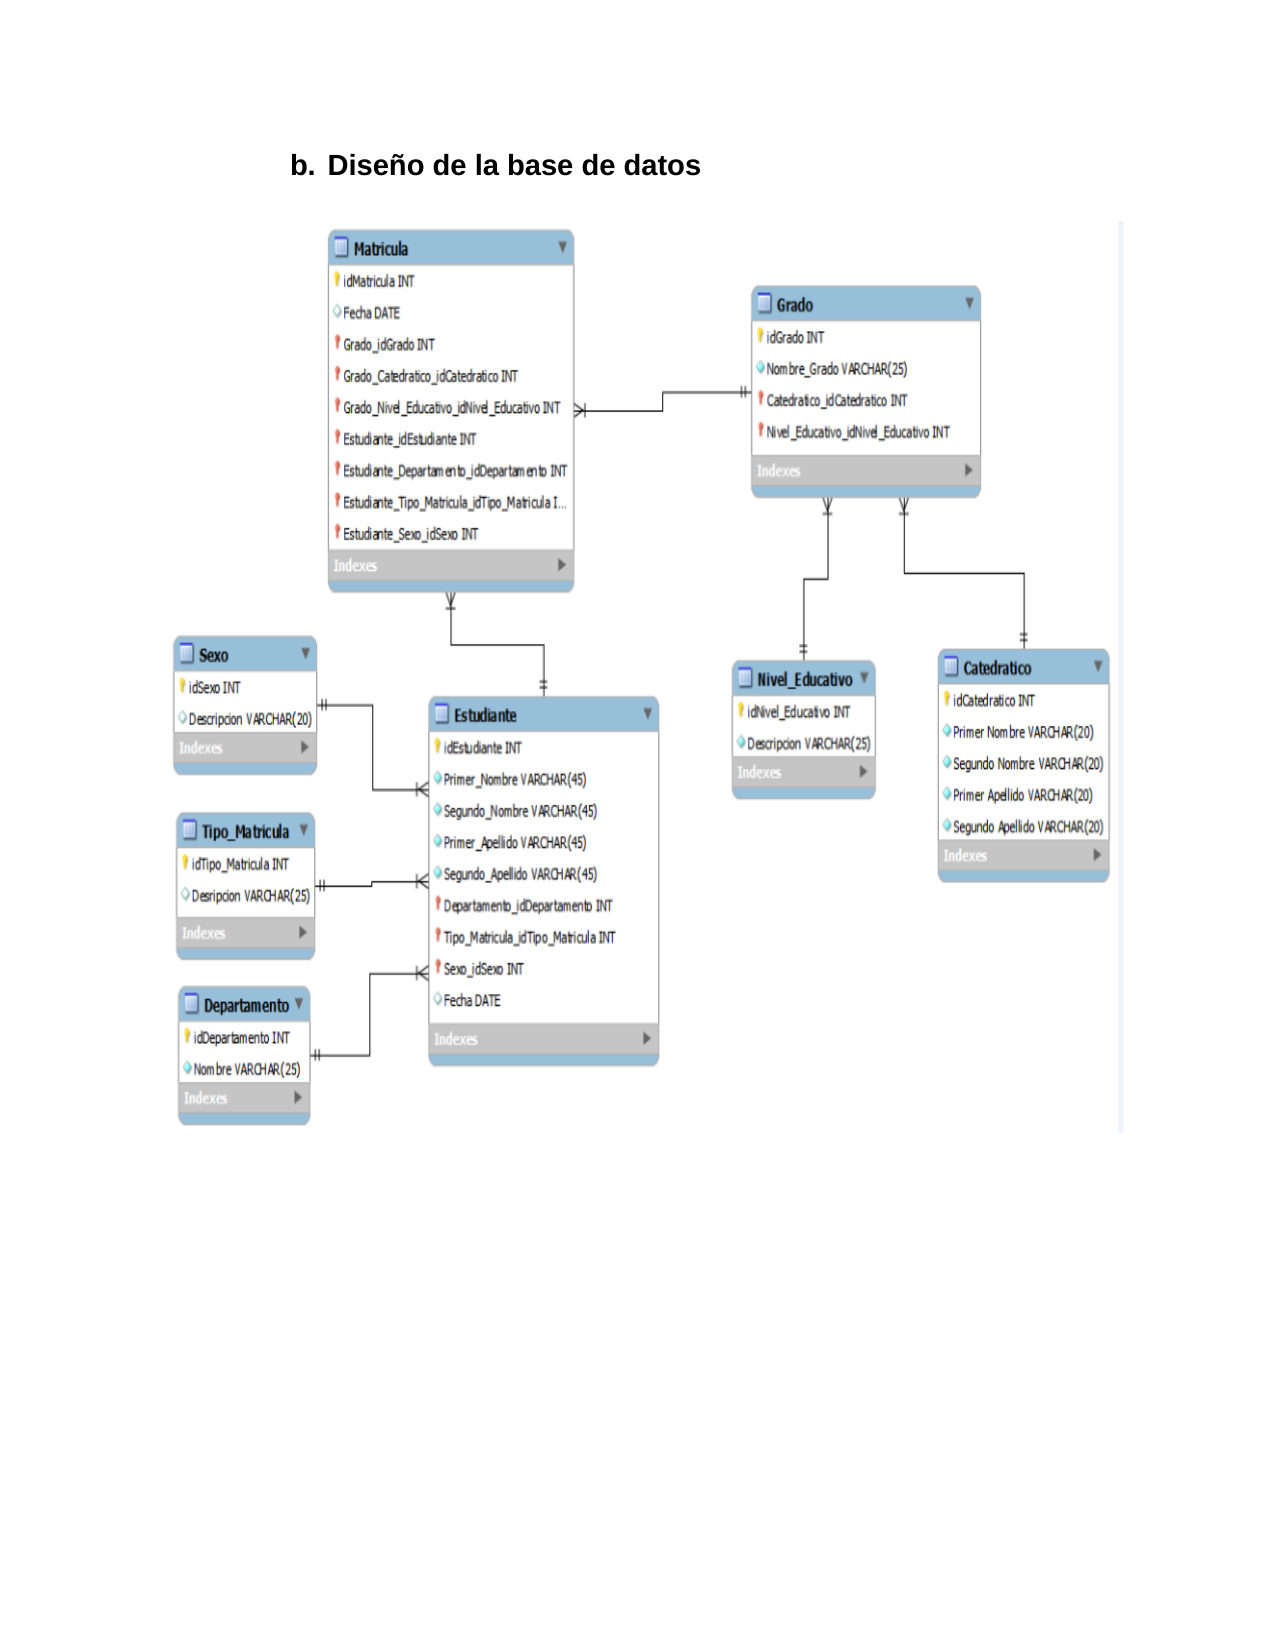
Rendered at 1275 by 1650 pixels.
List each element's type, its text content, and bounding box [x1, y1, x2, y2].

list Diseño de la base de datos [290, 148, 1098, 181]
picture [165, 221, 1124, 1133]
